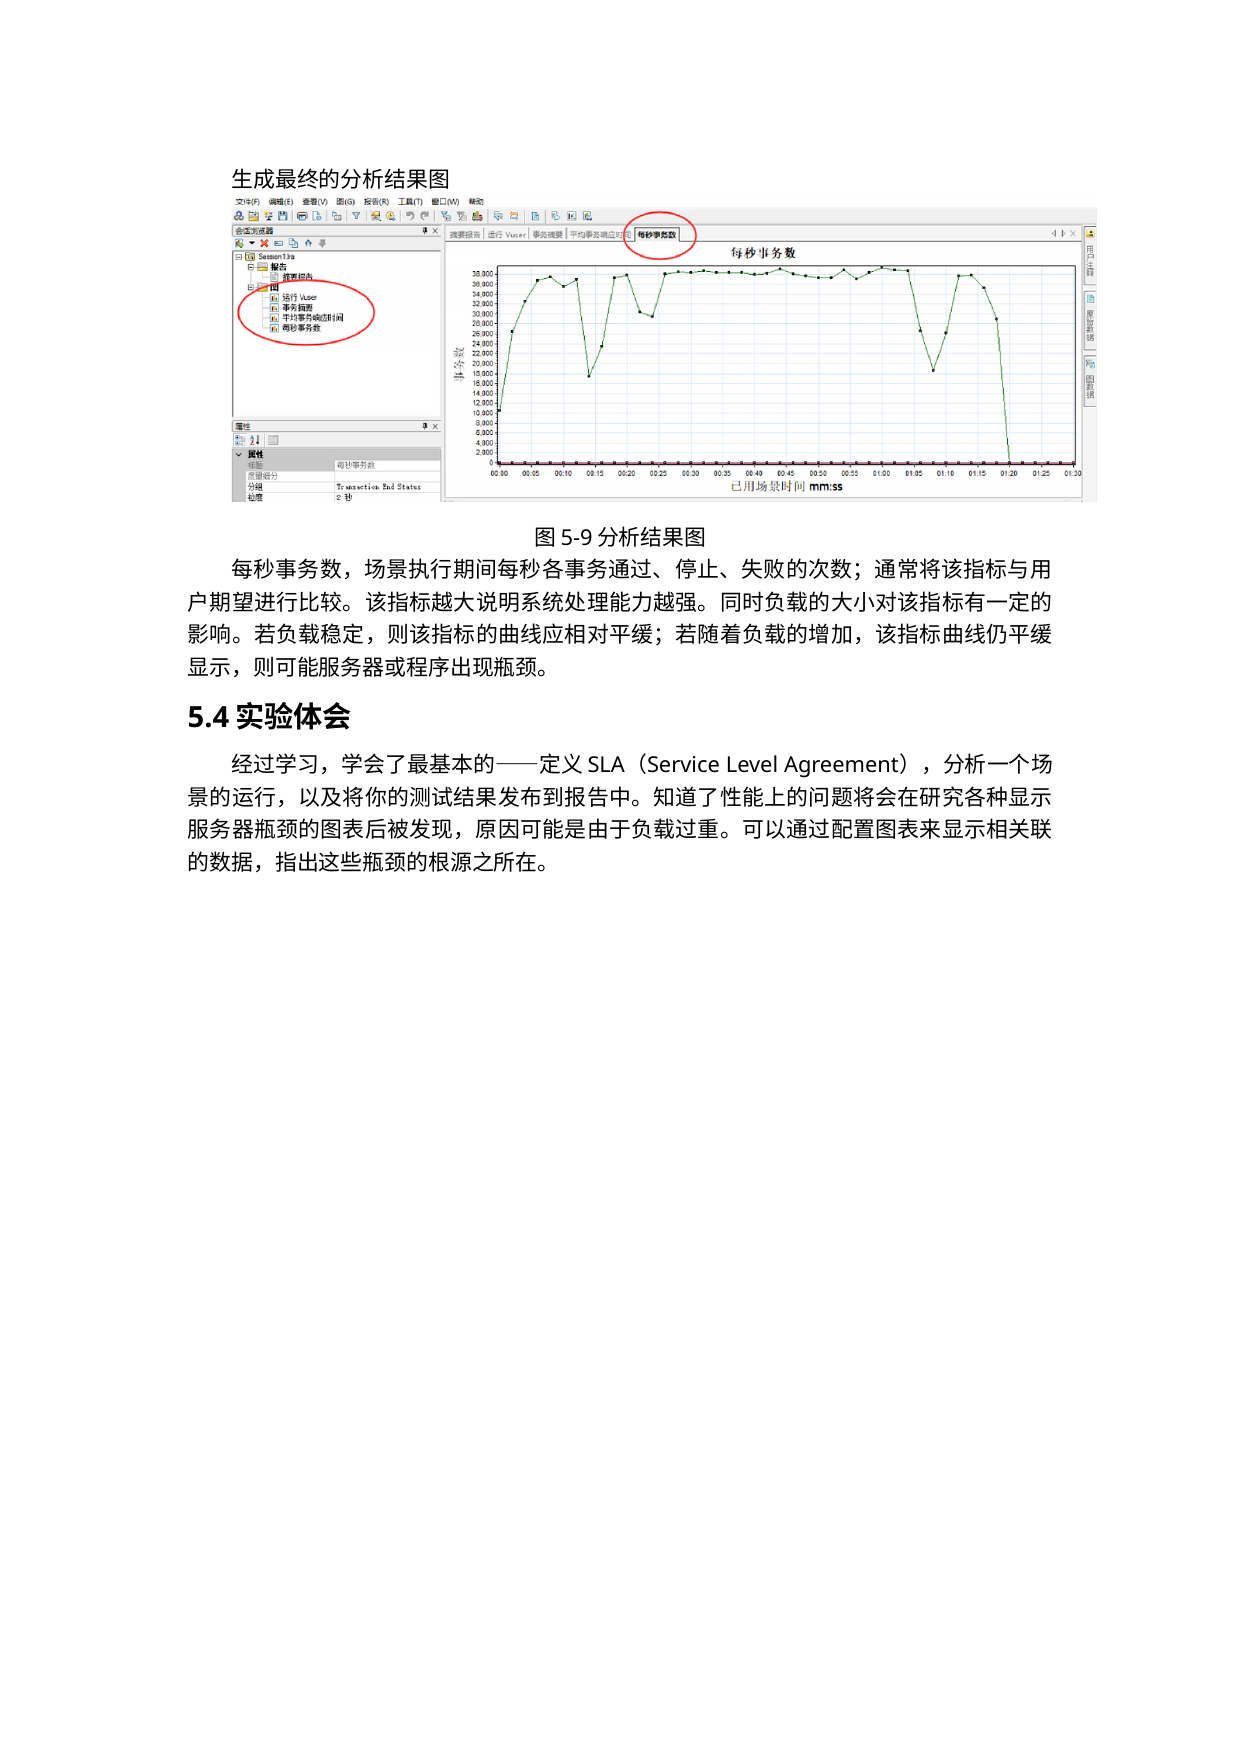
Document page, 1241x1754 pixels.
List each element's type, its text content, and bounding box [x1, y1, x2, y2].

text 图5-9分析结果图 [187, 519, 1053, 552]
text 经过学习，学会了最基本的——定义SLA（Service Level Agreement），分析一个场景的运行，以及将你的测试结果发布到报告中。知道了性能上的问题将会在研究各种显示服务器瓶颈的图表后被发现，原因可能是由于负载过重。可以通过配置图表来显示相关联的数据，指出这些瓶颈的根源之所在。 [187, 747, 1053, 877]
subtitle 5.4实验体会 [187, 682, 1053, 747]
picture [231, 194, 1097, 502]
text 生成最终的分析结果图 [187, 162, 1053, 194]
text 每秒事务数，场景执行期间每秒各事务通过、停止、失败的次数；通常将该指标与用户期望进行比较。该指标越大说明系统处理能力越强。同时负载的大小对该指标有一定的影响。若负载稳定，则该指标的曲线应相对平缓；若随着负载的增加，该指标曲线仍平缓显示，则可能服务器或程序出现瓶颈。 [187, 552, 1053, 682]
